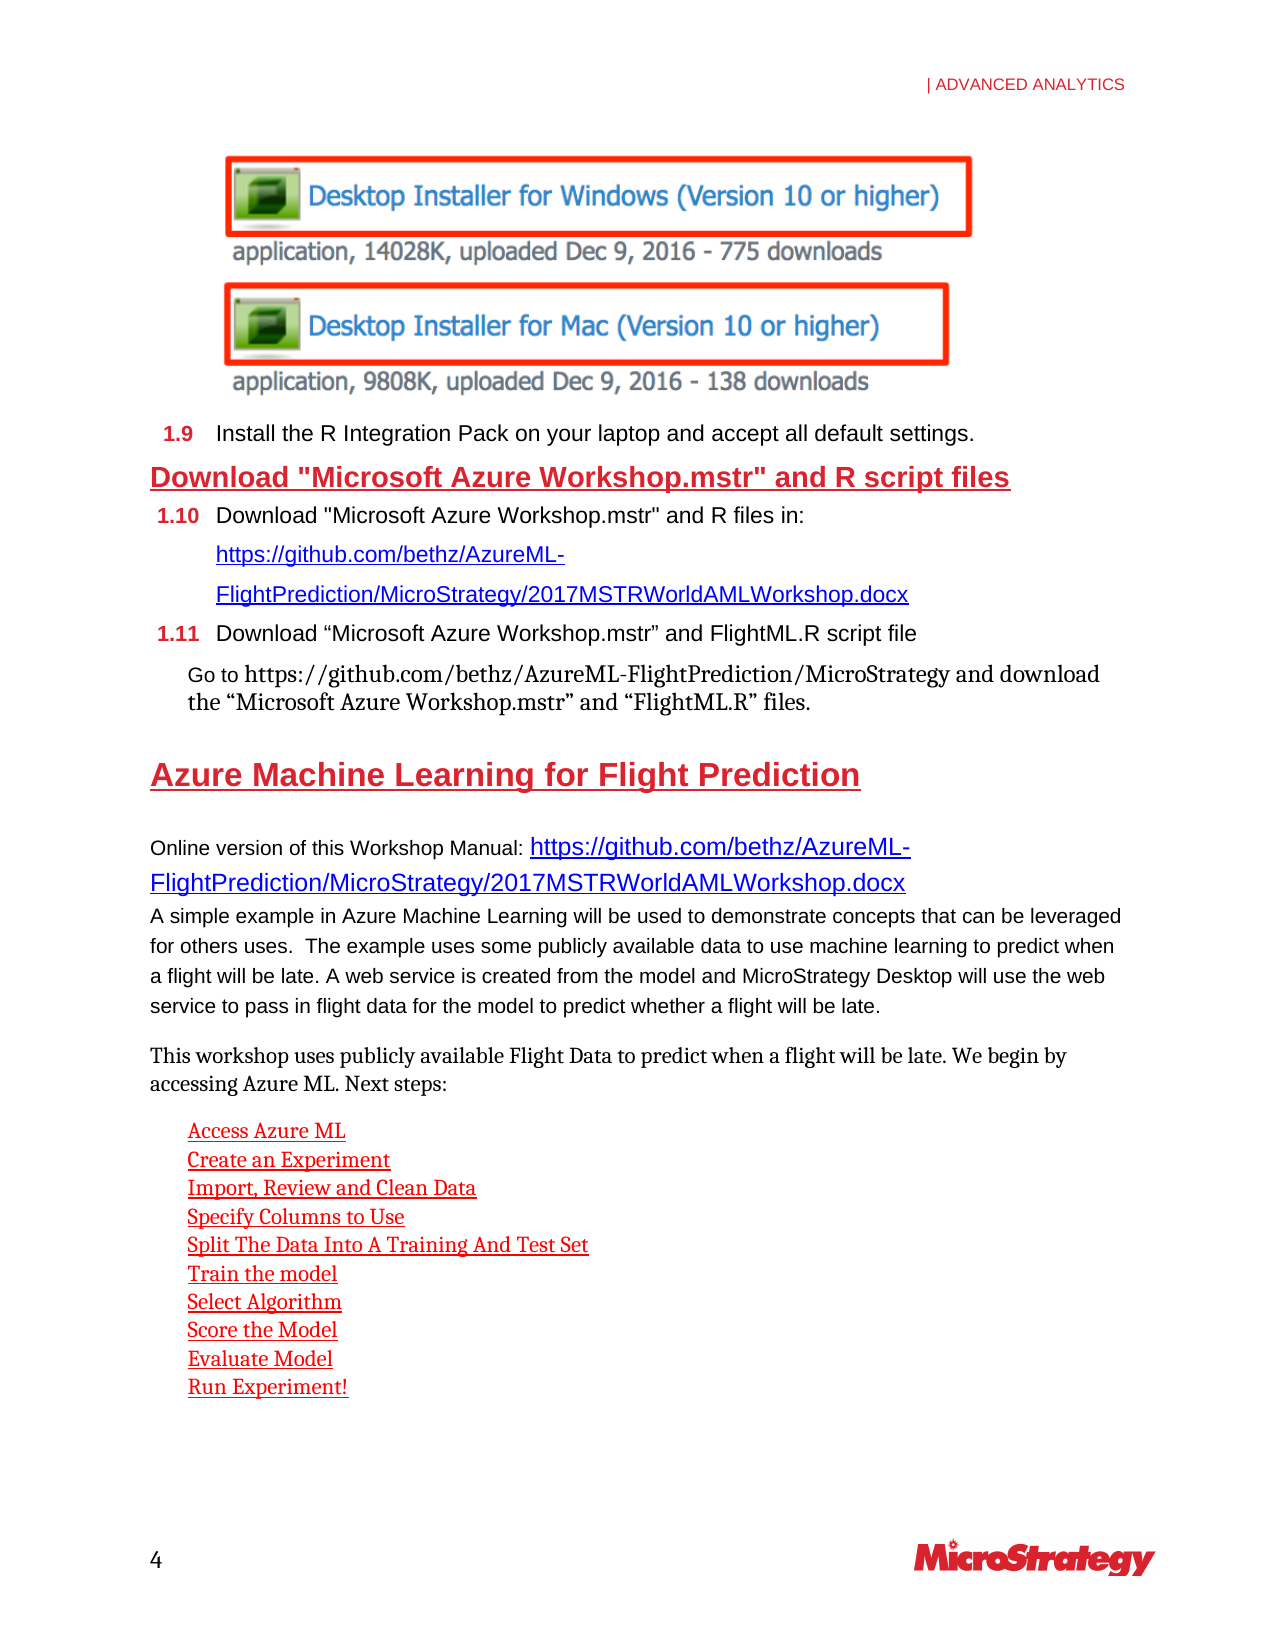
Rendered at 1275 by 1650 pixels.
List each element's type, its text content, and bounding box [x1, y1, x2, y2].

text Online version of this Workshop Manual: https://github.com/bethz/AzureML-FlightPrediction/MicroStrategy/2017MSTRWorldAMLWorkshop.docx [150, 832, 1125, 897]
list Install the R Integration Pack on your laptop and accept all default settings. [178, 420, 1125, 447]
text Go to https://github.com/bethz/AzureML-FlightPrediction/MicroStrategy and download the “Microsoft Azure Workshop.mstr” and “FlightML.R” files. [187, 659, 1125, 717]
picture [215, 150, 1060, 409]
picture [914, 1538, 1156, 1576]
list Download "Microsoft Azure Workshop.mstr" and R files in: https://github.com/bethz/AzureML-FlightPrediction/MicroStrategy/2017MSTRWorldAMLWorkshop.docx [178, 502, 1125, 607]
text This workshop uses publicly available Flight Data to predict when a flight will be late. We begin by accessing Azure ML. Next steps: [150, 1042, 1125, 1097]
text Download "Microsoft Azure Workshop.mstr" and R script files [150, 460, 1125, 493]
text Access Azure ML Create an Experiment Import, Review and Clean Data Specify Columns to Use Split The Data Into A Training And Test Set Train the model Select Algorithm Score the Model Evaluate Model Run Experiment! [187, 1118, 1125, 1400]
list Download “Microsoft Azure Workshop.mstr” and FlightML.R script file [178, 620, 1125, 646]
text A simple example in Azure Machine Learning will be used to demonstrate concepts that can be leveraged for others uses. The example uses some publicly available data to use machine learning to predict when a flight will be late. A web service is created from the model and MicroStrategy Desktop will use the web service to pass in flight data for the model to predict whether a flight will be late. [150, 904, 1125, 1018]
list Azure Machine Learning for Flight Prediction [150, 756, 1125, 794]
